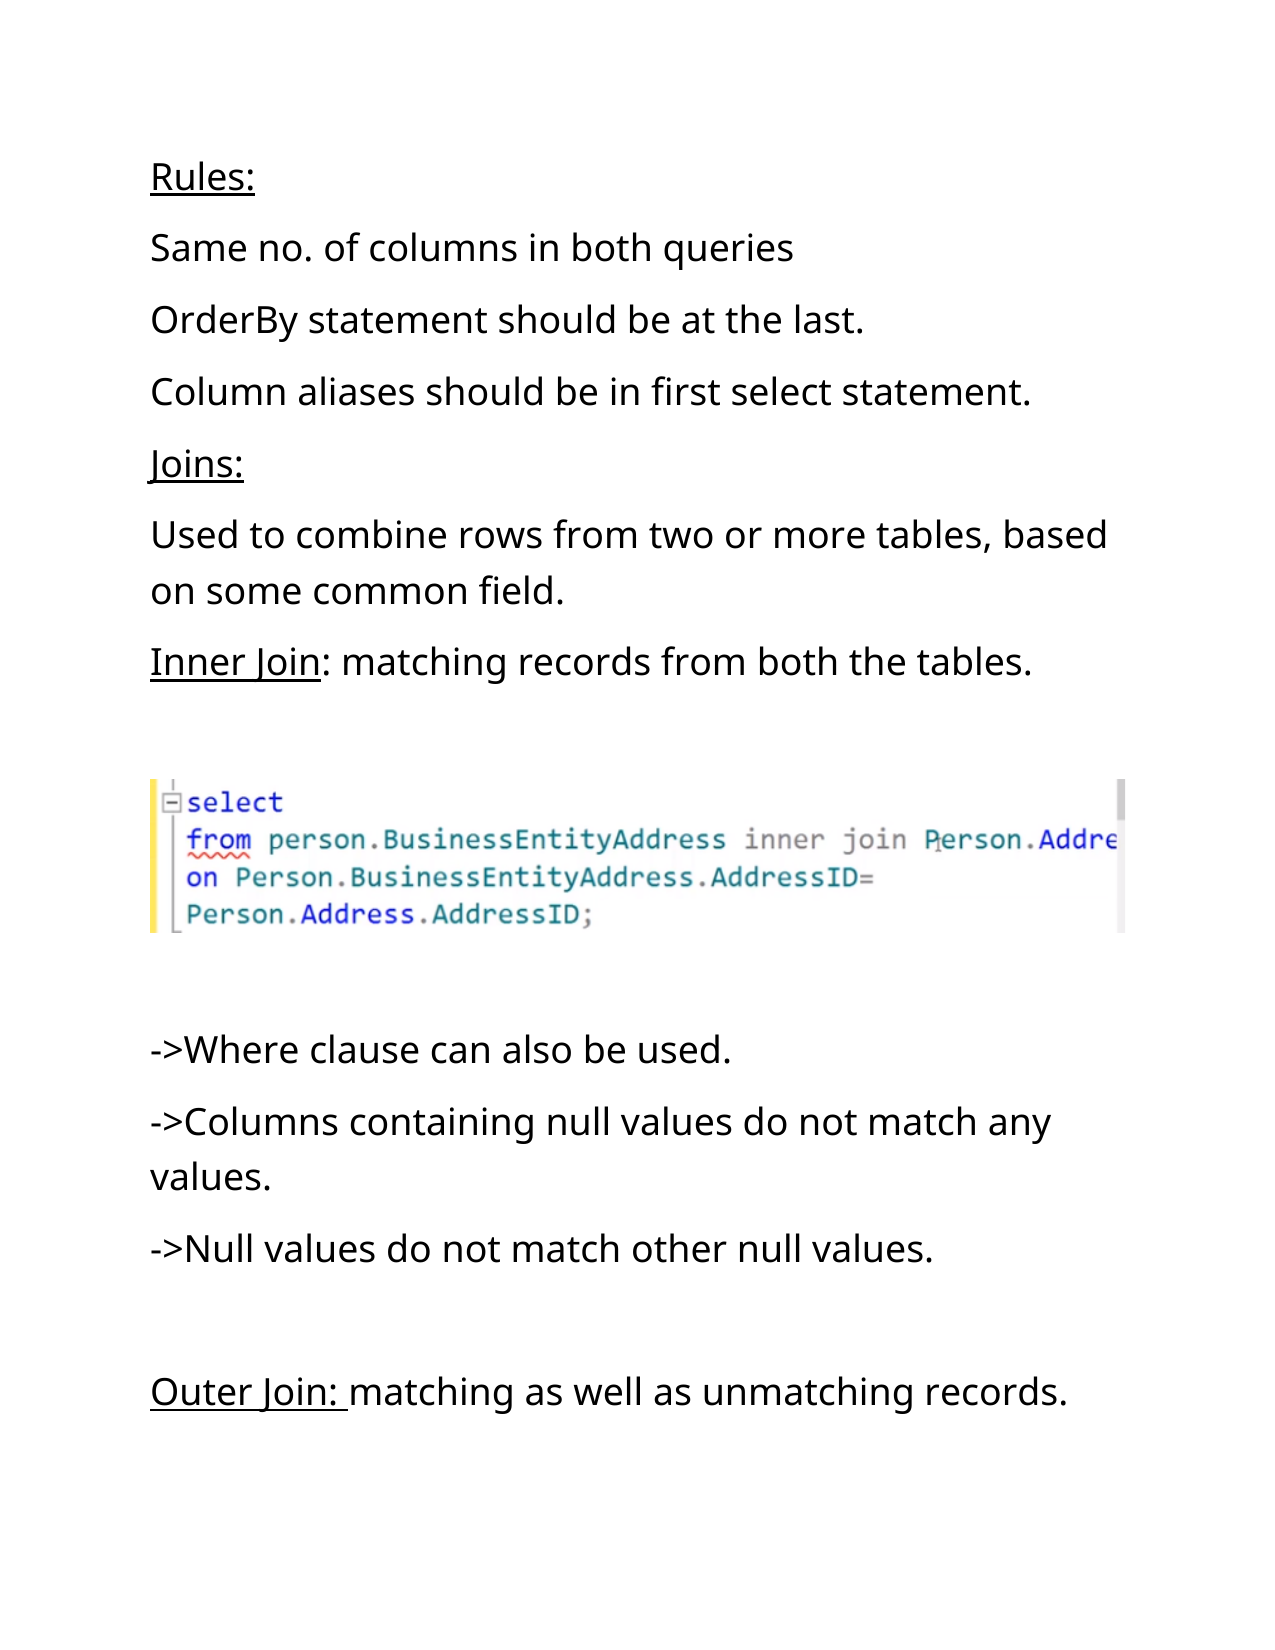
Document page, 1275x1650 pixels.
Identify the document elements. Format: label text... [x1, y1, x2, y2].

text Inner Join: matching records from both the tables. [150, 636, 1125, 687]
text ->Where clause can also be used. [150, 1023, 1125, 1074]
text OrderBy statement should be at the last. [150, 293, 1125, 344]
text Rules: [150, 150, 1125, 201]
text Joins: [150, 437, 1125, 488]
text Outer Join: matching as well as unmatching records. [150, 1366, 1125, 1417]
text Same no. of columns in both queries [150, 222, 1125, 273]
text Used to combine rows from two or more tables, based on some common field. [150, 509, 1125, 615]
text ->Null values do not match other null values. [150, 1222, 1125, 1273]
text ->Columns containing null values do not match any values. [150, 1095, 1125, 1201]
picture [150, 779, 1125, 933]
text Column aliases should be in first select statement. [150, 365, 1125, 416]
